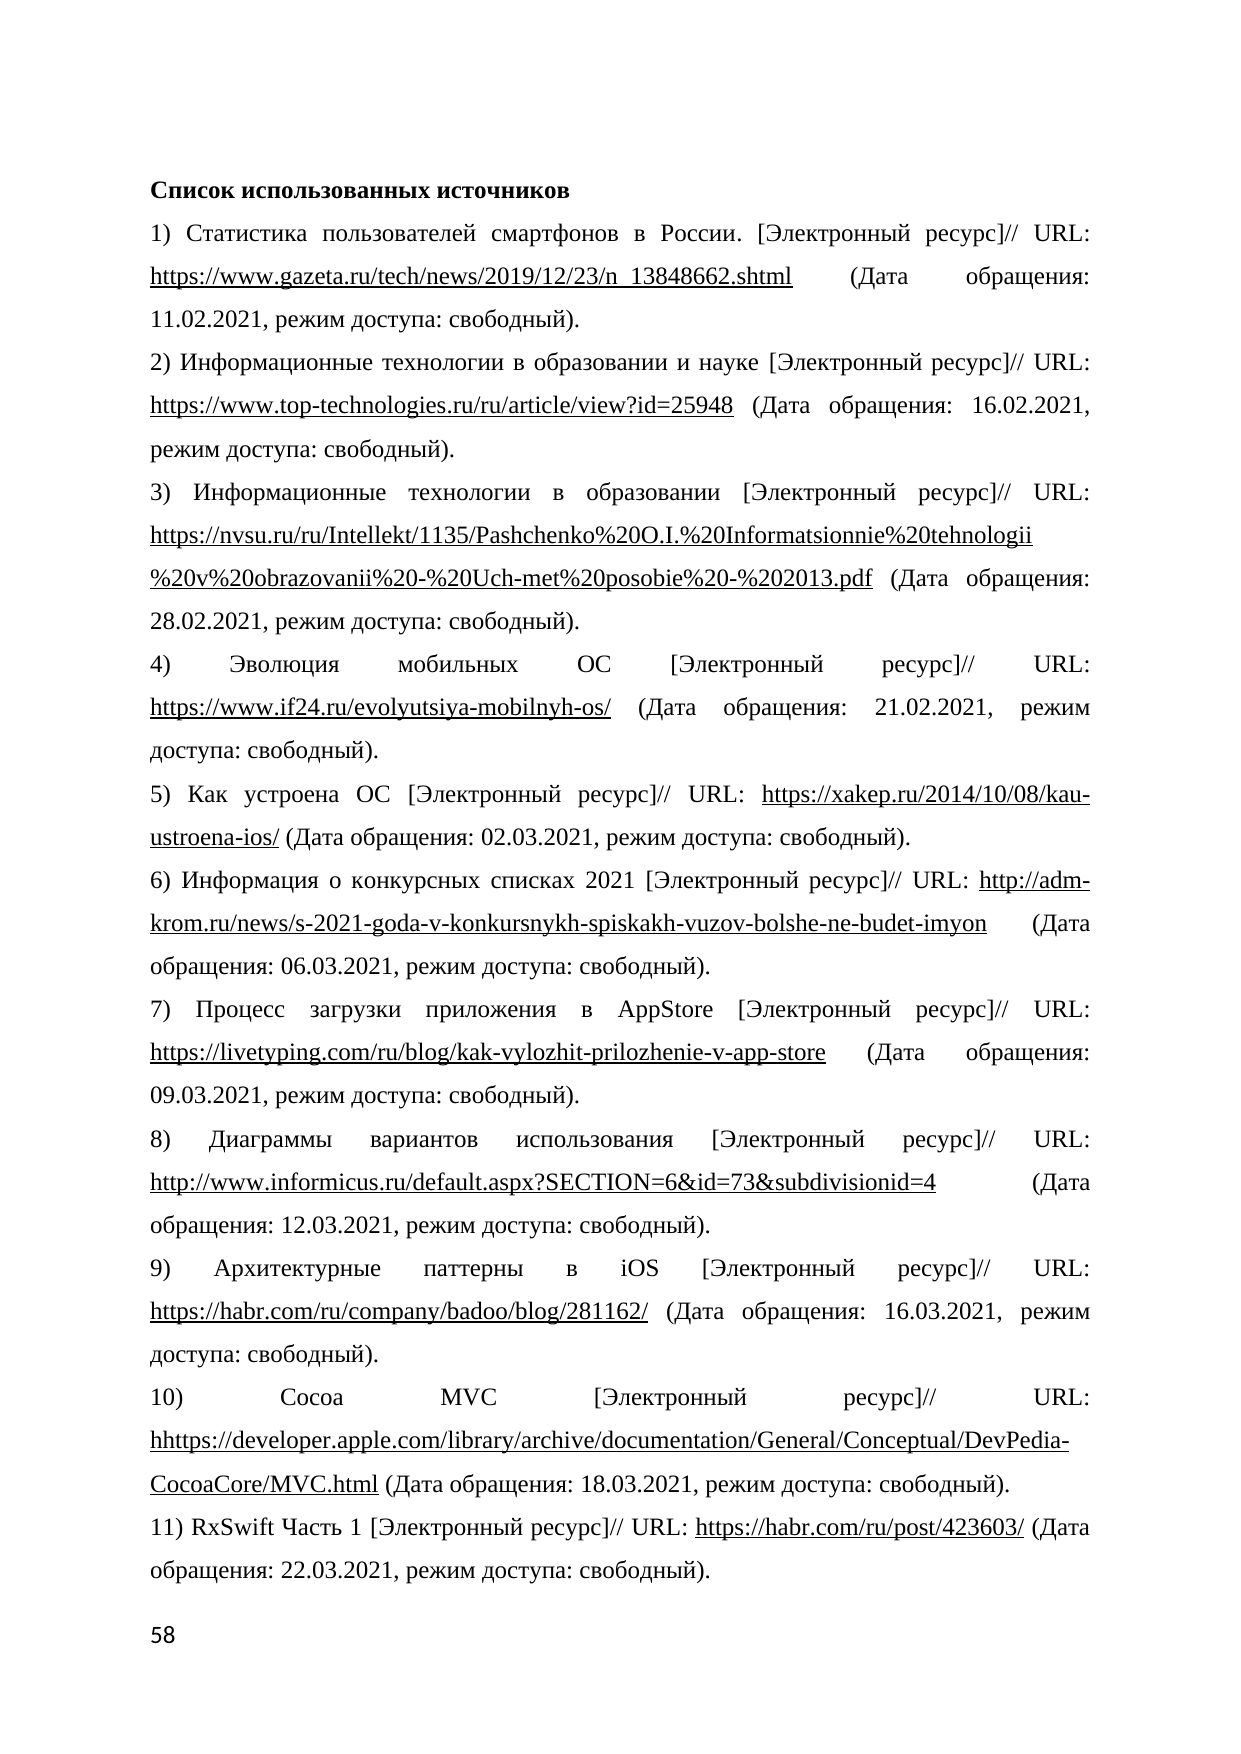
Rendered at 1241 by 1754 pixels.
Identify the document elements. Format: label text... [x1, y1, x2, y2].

text 6) Информация о конкурсных списках 2021 [Электронный ресурс]// URL: http://adm-krom.ru/news/s-2021-goda-v-konkursnykh-spiskakh-vuzov-bolshe-ne-budet-imyon (Дата обращения: 06.03.2021, режим доступа: свободный). [150, 865, 1090, 980]
text 11) RxSwift Часть 1 [Электронный ресурс]// URL: https://habr.com/ru/post/423603/ (Дата обращения: 22.03.2021, режим доступа: свободный). [150, 1512, 1090, 1584]
text 2) Информационные технологии в образовании и науке [Электронный ресурс]// URL: https://www.top-technologies.ru/ru/article/view?id=25948 (Дата обращения: 16.02.2021, режим доступа: свободный). [150, 347, 1090, 462]
text 1) Статистика пользователей смартфонов в России. [Электронный ресурс]// URL: https://www.gazeta.ru/tech/news/2019/12/23/n_13848662.shtml (Дата обращения: 11.02.2021, режим доступа: свободный). [150, 218, 1090, 333]
text 3) Информационные технологии в образовании [Электронный ресурс]// URL: https://nvsu.ru/ru/Intellekt/1135/Pashchenko%20O.I.%20Informatsionnie%20tehnologii%20v%20obrazovanii%20-%20Uch-met%20posobie%20-%202013.pdf (Дата обращения: 28.02.2021, режим доступа: свободный). [150, 477, 1090, 635]
text 8) Диаграммы вариантов использования [Электронный ресурс]// URL: http://www.informicus.ru/default.aspx?SECTION=6&id=73&subdivisionid=4 (Дата обращения: 12.03.2021, режим доступа: свободный). [150, 1124, 1090, 1239]
text 5) Как устроена ОС [Электронный ресурс]// URL: https://xakep.ru/2014/10/08/kau-ustroena-ios/ (Дата обращения: 02.03.2021, режим доступа: свободный). [150, 779, 1090, 851]
text 7) Процесс загрузки приложения в AppStore [Электронный ресурс]// URL: https://livetyping.com/ru/blog/kak-vylozhit-prilozhenie-v-app-store (Дата обращения: 09.03.2021, режим доступа: свободный). [150, 994, 1090, 1109]
subtitle Список использованных источников [150, 175, 1090, 204]
text 4) Эволюция мобильных ОС [Электронный ресурс]// URL: https://www.if24.ru/evolyutsiya-mobilnyh-os/ (Дата обращения: 21.02.2021, режим доступа: свободный). [150, 649, 1090, 764]
text 10) Cocoa MVC [Электронный ресурс]// URL: hhttps://developer.apple.com/library/archive/documentation/General/Conceptual/DevPedia-CocoaCore/MVC.html (Дата обращения: 18.03.2021, режим доступа: свободный). [150, 1382, 1090, 1497]
text 9) Архитектурные паттерны в iOS [Электронный ресурс]// URL: https://habr.com/ru/company/badoo/blog/281162/ (Дата обращения: 16.03.2021, режим доступа: свободный). [150, 1253, 1090, 1368]
